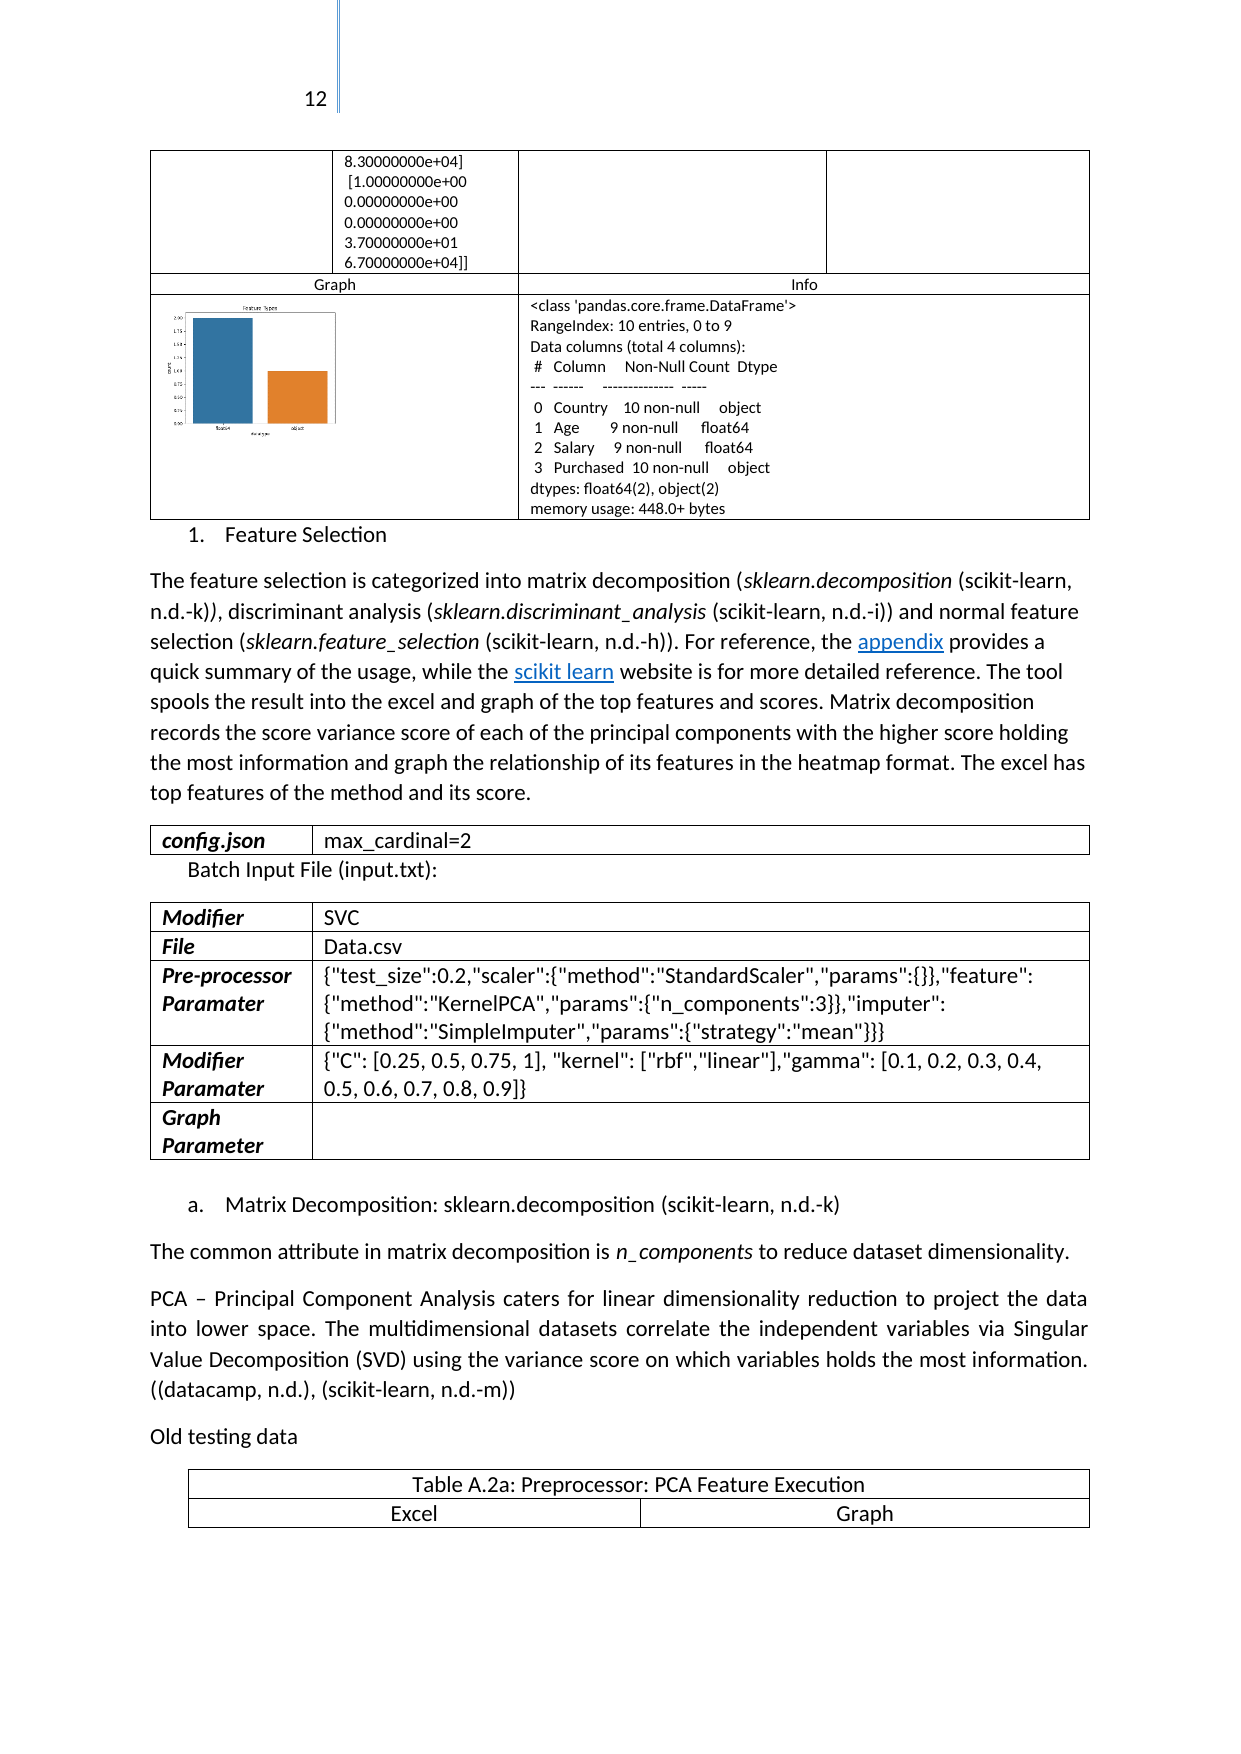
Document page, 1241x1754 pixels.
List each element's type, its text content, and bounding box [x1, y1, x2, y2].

table_cell Pre-processor Paramater [151, 961, 312, 1045]
table_header max_cardinal=2 [313, 826, 1089, 854]
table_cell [827, 151, 1089, 273]
table_header Table A.2a: Preprocessor: PCA Feature Execution [189, 1470, 1089, 1498]
table_cell [313, 1103, 1089, 1159]
text The feature selection is categorized into matrix decomposition (sklearn.decomposition (scikit-learn, n.d.-k)), discriminant analysis (sklearn.discriminant_analysis (scikit-learn, n.d.-i)) and normal feature selection (sklearn.feature_selection (scikit-learn, n.d.-h)). For reference, the appendix provides a quick summary of the usage, while the scikit learn website is for more detailed reference. The tool spools the result into the excel and graph of the top features and scores. Matrix decomposition records the score variance score of each of the principal components with the higher score holding the most information and graph the relationship of its features in the heatmap format. The excel has top features of the method and its score. [150, 567, 1090, 806]
table_cell Graph [151, 274, 518, 294]
list Matrix Decomposition: sklearn.decomposition (scikit-learn, n.d.-k) [187, 1191, 1090, 1219]
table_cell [519, 151, 826, 273]
table_cell Data.csv [313, 932, 1089, 960]
table_cell {"test_size":0.2,"scaler":{"method":"StandardScaler","params":{}},"feature":{"method":"KernelPCA","params":{"n_components":3}},"imputer":{"method":"SimpleImputer","params":{"strategy":"mean"}}} [313, 961, 1089, 1045]
table_cell Modifier Paramater [151, 1046, 312, 1102]
table_cell Graph Parameter [151, 1103, 312, 1159]
text Batch Input File (input.txt): [187, 855, 1090, 883]
table_header config.json [151, 826, 312, 854]
table_cell [151, 151, 332, 273]
text Old testing data [150, 1422, 1090, 1450]
table_cell <class 'pandas.core.frame.DataFrame'> RangeIndex: 10 entries, 0 to 9 Data columns (total 4 columns): # Column Non-Null Count Dtype --- ------ -------------- ----- 0 Country 10 non-null object 1 Age 9 non-null float64 2 Salary 9 non-null float64 3 Purchased 10 non-null object dtypes: float64(2), object(2) memory usage: 448.0+ bytes [519, 295, 1089, 519]
table_cell Excel [189, 1499, 640, 1527]
table_header SVC [313, 903, 1089, 931]
table_cell Info [519, 274, 1089, 294]
text The common attribute in matrix decomposition is n_components to reduce dataset dimensionality. [150, 1237, 1090, 1266]
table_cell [333, 151, 518, 273]
table_cell [151, 295, 518, 519]
picture [161, 295, 354, 439]
table_cell {"C": [0.25, 0.5, 0.75, 1], "kernel": ["rbf","linear"],"gamma": [0.1, 0.2, 0.3, 0.4, 0.5, 0.6, 0.7, 0.8, 0.9]} [313, 1046, 1089, 1102]
table_cell File [151, 932, 312, 960]
list Feature Selection [187, 520, 1090, 548]
text PCA – Principal Component Analysis caters for linear dimensionality reduction to project the data into lower space. The multidimensional datasets correlate the independent variables via Singular Value Decomposition (SVD) using the variance score on which variables holds the most information. ((datacamp, n.d.), (scikit-learn, n.d.-m)) [150, 1284, 1090, 1403]
table_header Modifier [151, 903, 312, 931]
table_cell Graph [641, 1499, 1089, 1527]
